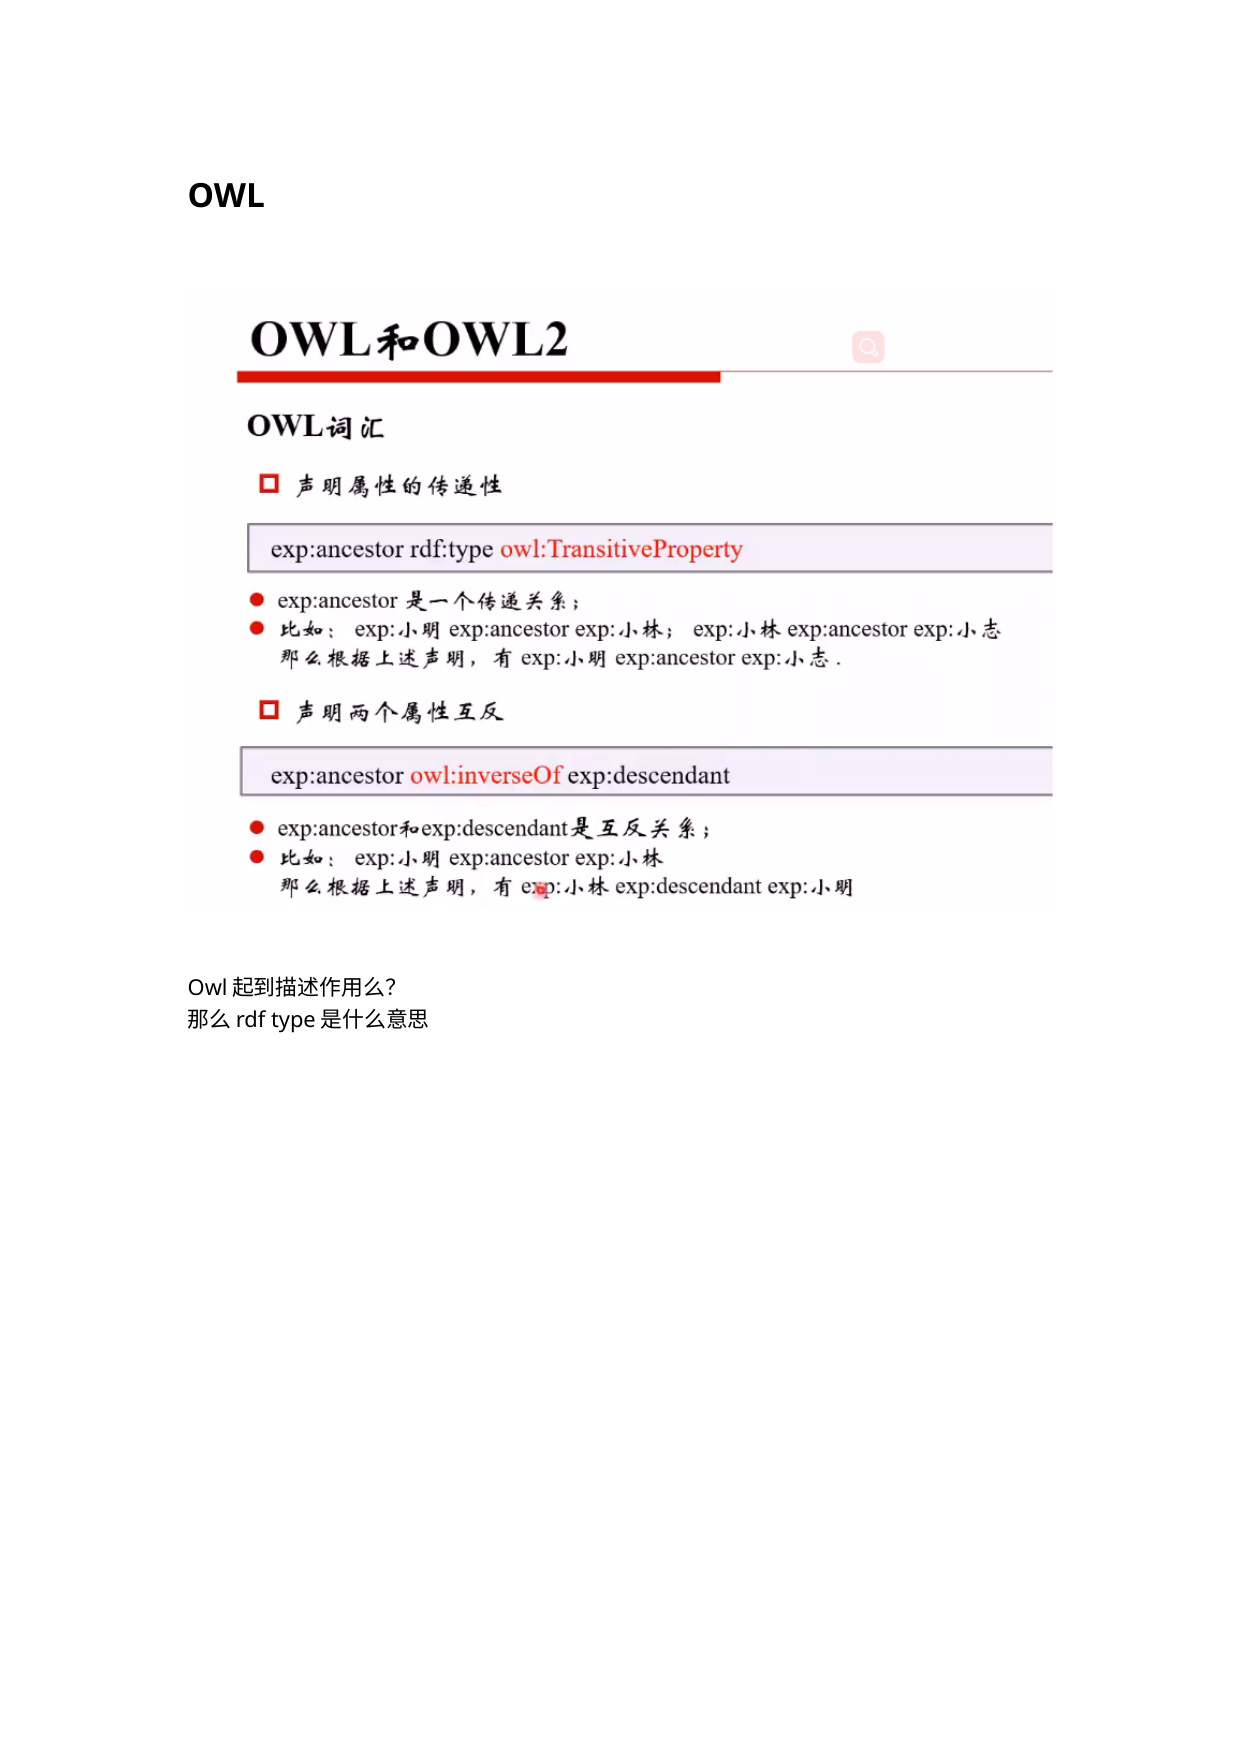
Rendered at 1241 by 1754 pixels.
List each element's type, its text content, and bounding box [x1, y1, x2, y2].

text Owl起到描述作用么？ [187, 970, 1053, 1002]
picture [187, 287, 1053, 907]
text 那么rdf type是什么意思 [187, 1002, 1053, 1035]
subtitle OWL [187, 162, 1053, 227]
